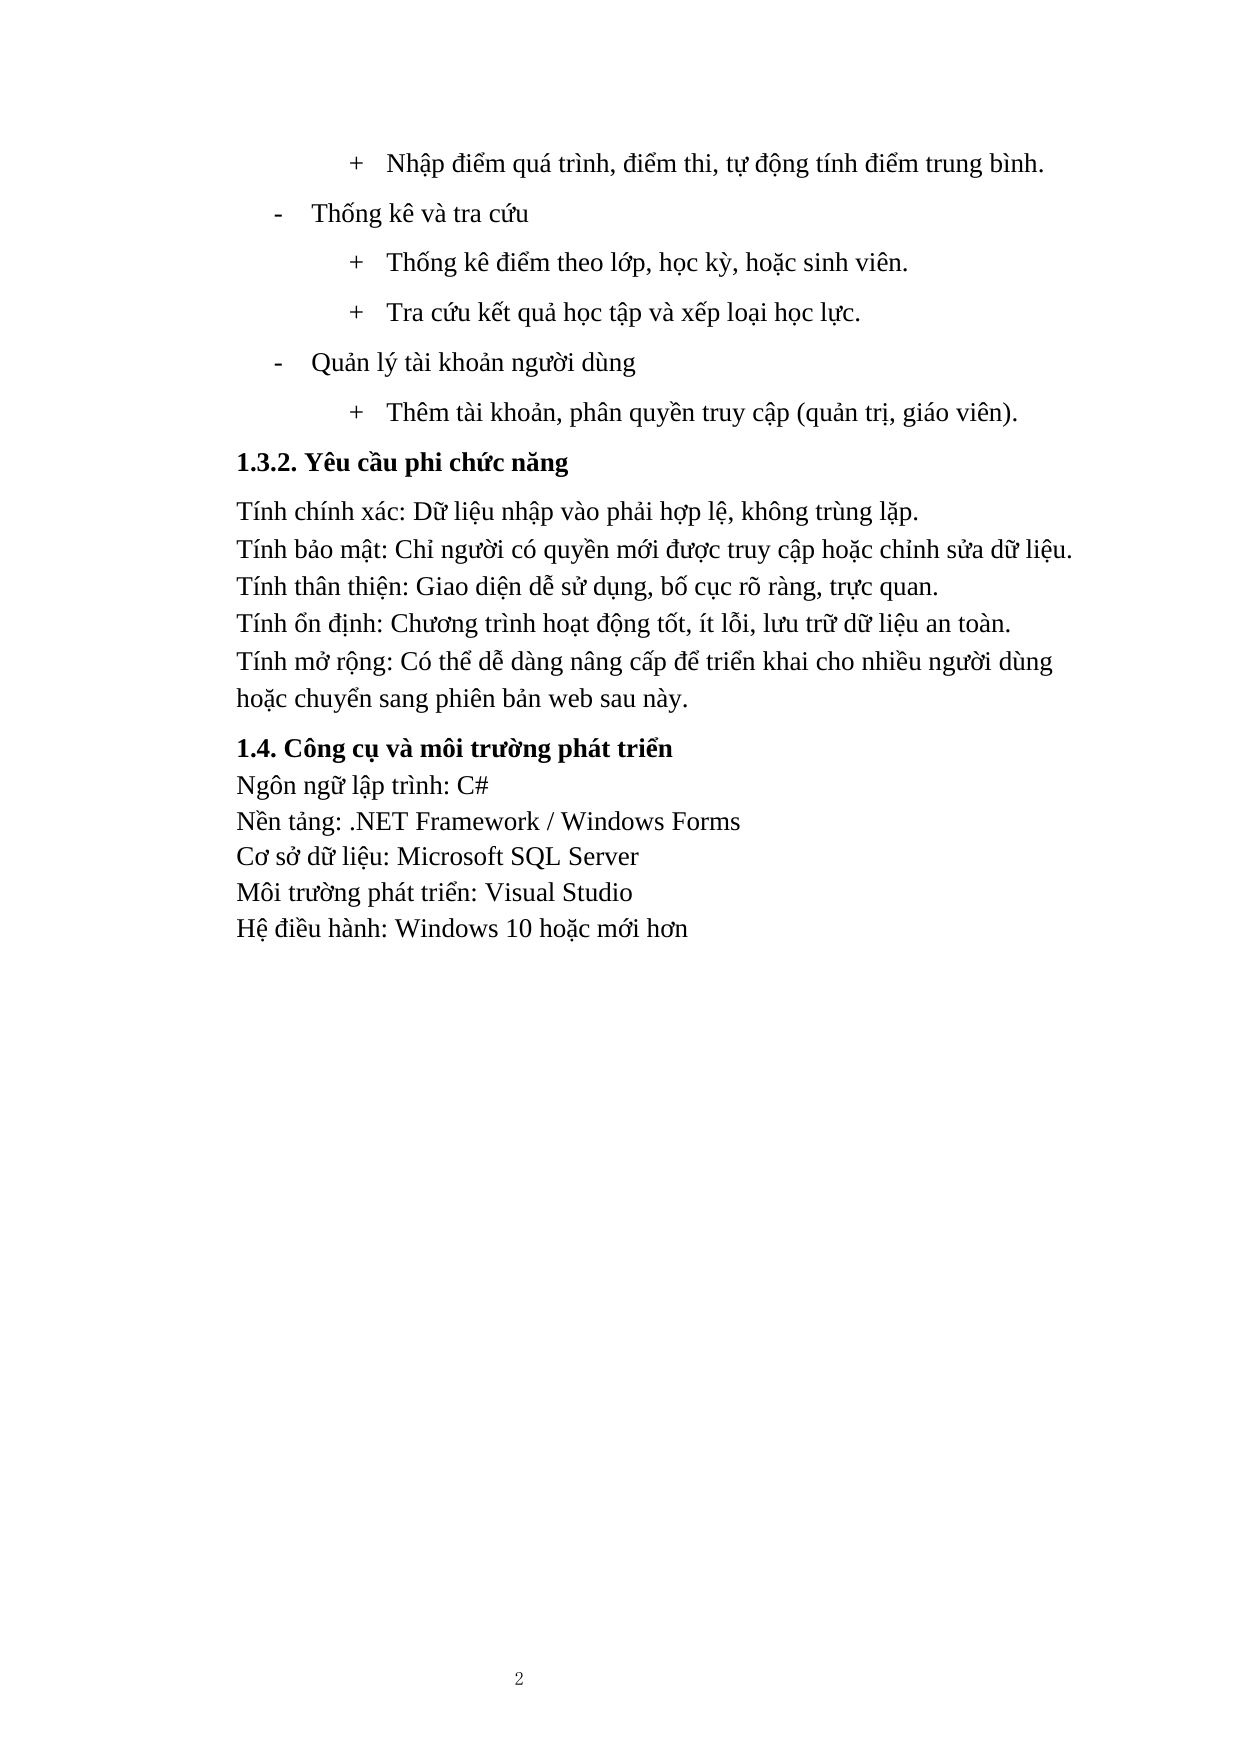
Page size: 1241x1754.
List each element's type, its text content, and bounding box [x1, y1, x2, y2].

list Quản lý tài khoản người dùng [274, 346, 1093, 377]
list Thống kê điểm theo lớp, học kỳ, hoặc sinh viên. [349, 247, 1093, 278]
list Nhập điểm quá trình, điểm thi, tự động tính điểm trung bình. [349, 147, 1093, 178]
text Ngôn ngữ lập trình: C# Nền tảng: .NET Framework / Windows Forms Cơ sở dữ liệu: Microsoft SQL Server Môi trường phát triển: Visual Studio Hệ điều hành: Windows 10 hoặc mới hơn [236, 769, 1093, 943]
list Tra cứu kết quả học tập và xếp loại học lực. [349, 296, 1093, 327]
list Thống kê và tra cứu [274, 197, 1093, 228]
subtitle 1.3.2. Yêu cầu phi chức năng [236, 446, 1093, 477]
subtitle Tính chính xác: Dữ liệu nhập vào phải hợp lệ, không trùng lặp. Tính bảo mật: Chỉ người có quyền mới được truy cập hoặc chỉnh sửa dữ liệu. Tính thân thiện: Giao diện dễ sử dụng, bố cục rõ ràng, trực quan. Tính ổn định: Chương trình hoạt động tốt, ít lỗi, lưu trữ dữ liệu an toàn. Tính mở rộng: Có thể dễ dàng nâng cấp để triển khai cho nhiều người dùng hoặc chuyển sang phiên bản web sau này. [236, 496, 1093, 713]
list Thêm tài khoản, phân quyền truy cập (quản trị, giáo viên). [349, 396, 1093, 427]
subtitle 1.4. Công cụ và môi trường phát triển [236, 732, 1093, 763]
